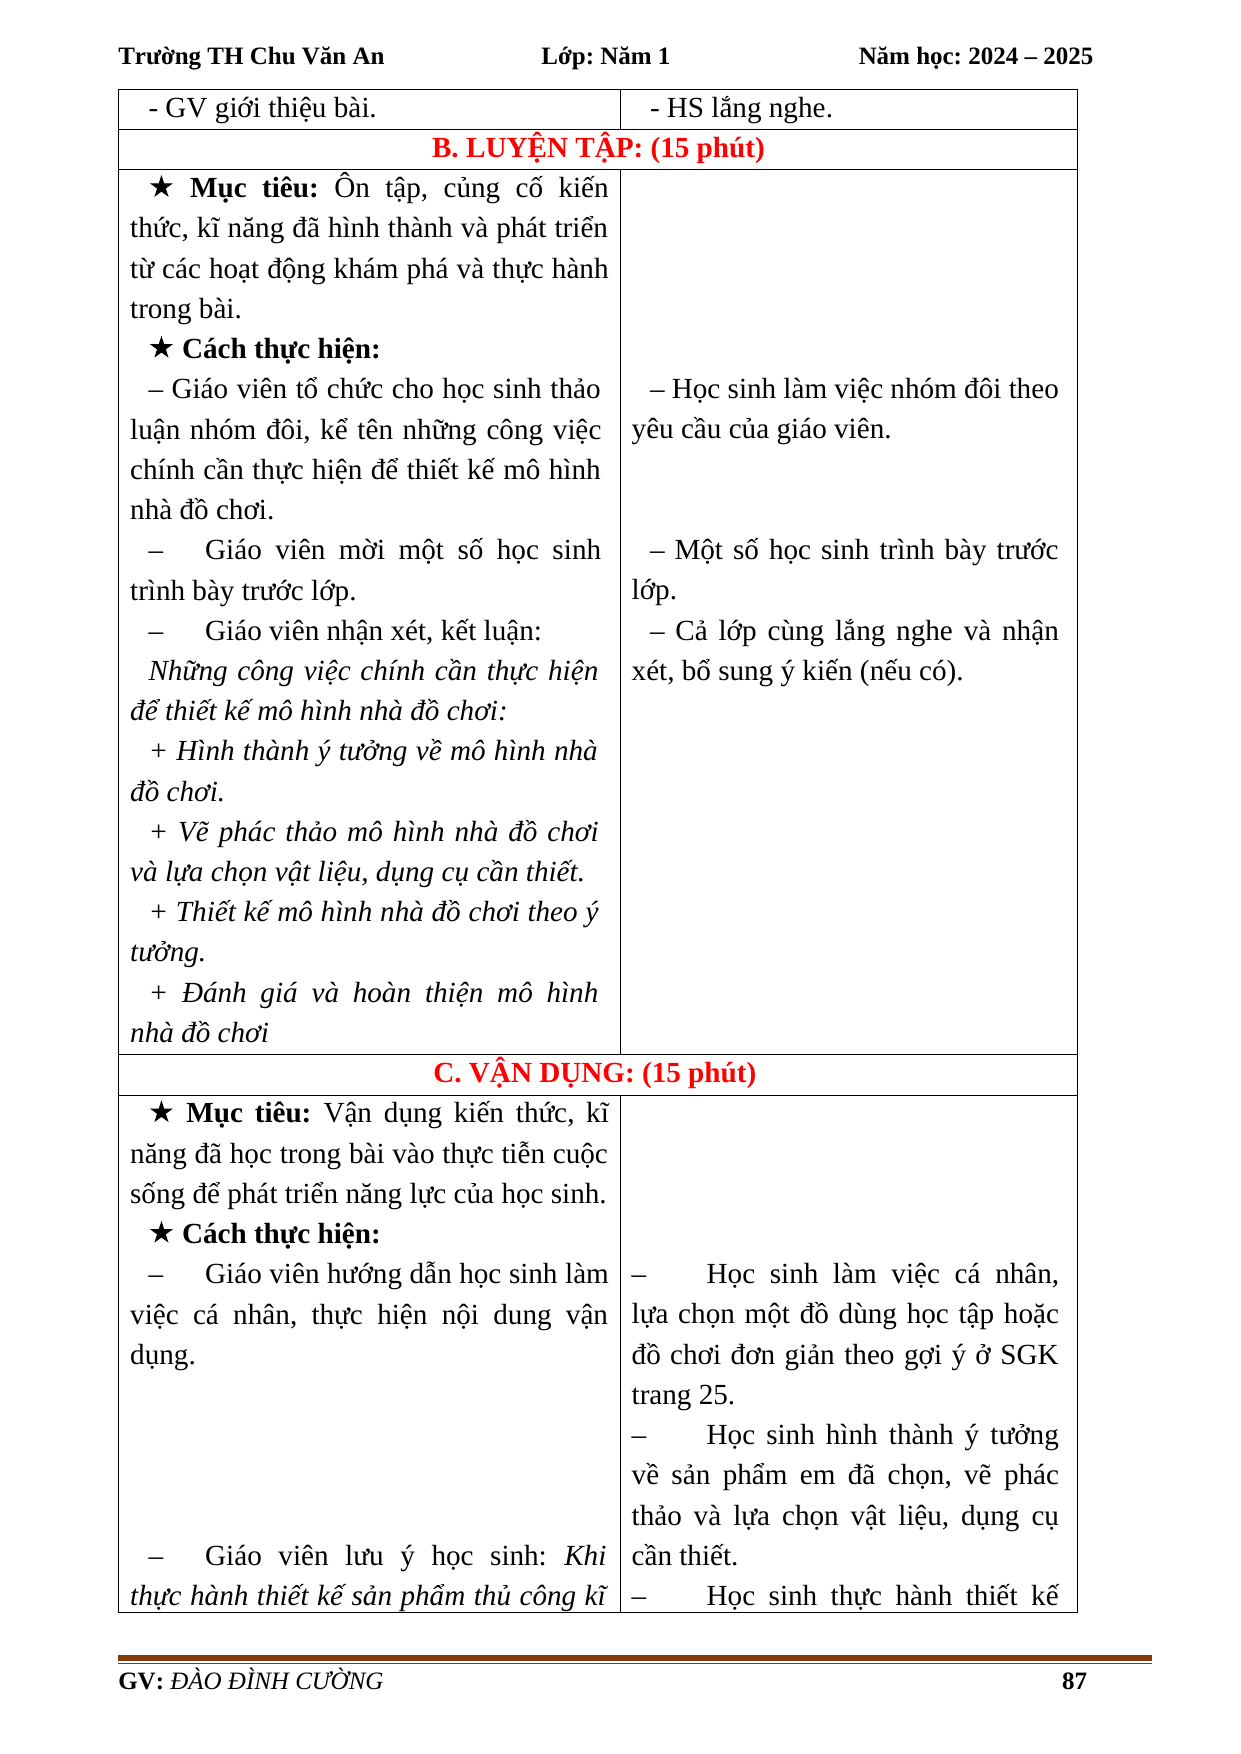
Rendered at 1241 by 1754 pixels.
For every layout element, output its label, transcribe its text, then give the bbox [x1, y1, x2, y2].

table_cell Mục tiêu: Ôn tập, củng cố kiến thức, kĩ năng đã hình thành và phát triển từ các hoạt động khám phá và thực hành trong bài. Cách thực hiện: – Giáo viên tổ chức cho học sinh thảo luận nhóm đôi, kể tên những công việc chính cần thực hiện để thiết kế mô hình nhà đồ chơi. – Giáo viên mời một số học sinh trình bày trước lớp. – Giáo viên nhận xét, kết luận: Những công việc chính cần thực hiện để thiết kế mô hình nhà đồ chơi: + Hình thành ý tưởng về mô hình nhà đồ chơi. + Vẽ phác thảo mô hình nhà đồ chơi và lựa chọn vật liệu, dụng cụ cần thiết. + Thiết kế mô hình nhà đồ chơi theo ý tưởng. + Đánh giá và hoàn thiện mô hình nhà đồ chơi [119, 170, 620, 1054]
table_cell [621, 1096, 1077, 1612]
table_cell – Học sinh làm việc nhóm đôi theo yêu cầu của giáo viên. – Một số học sinh trình bày trước lớp. – Cả lớp cùng lắng nghe và nhận xét, bổ sung ý kiến (nếu có). [621, 170, 1077, 1054]
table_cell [119, 90, 620, 129]
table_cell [621, 90, 1077, 129]
table_cell C. VẬN DỤNG: (15 phút) [119, 1055, 1077, 1094]
table_cell B. LUYỆN TẬP: (15 phút) [119, 130, 1077, 169]
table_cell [119, 1096, 620, 1612]
